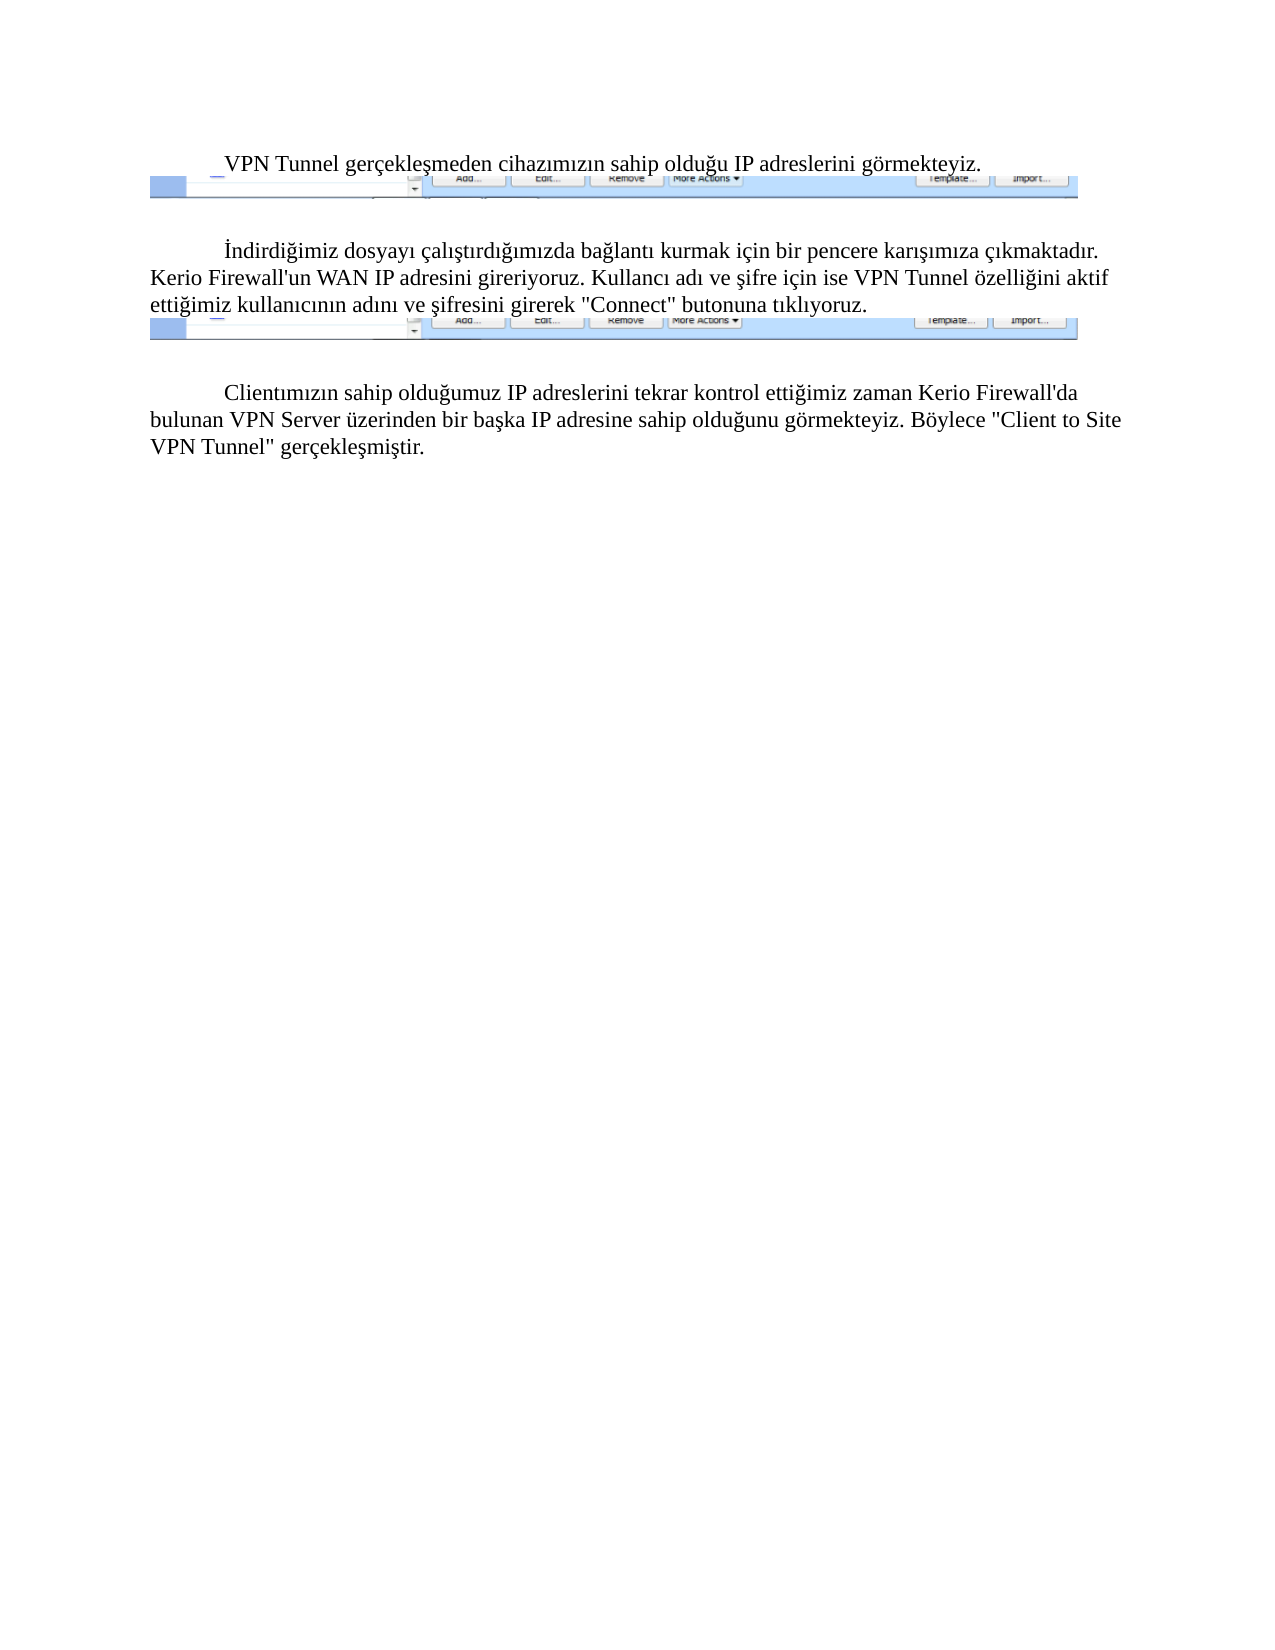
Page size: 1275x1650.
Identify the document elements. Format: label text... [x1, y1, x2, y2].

text İndirdiğimiz dosyayı çalıştırdığımızda bağlantı kurmak için bir pencere karışımıza çıkmaktadır. Kerio Firewall'un WAN IP adresini gireriyoruz. Kullancı adı ve şifre için ise VPN Tunnel özelliğini aktif ettiğimiz kullanıcının adını ve şifresini girerek "Connect" butonuna tıklıyoruz. [150, 237, 1125, 318]
text Clientımızın sahip olduğumuz IP adreslerini tekrar kontrol ettiğimiz zaman Kerio Firewall'da bulunan VPN Server üzerinden bir başka IP adresine sahip olduğunu görmekteyiz. Böylece "Client to Site VPN Tunnel" gerçekleşmiştir. [150, 378, 1125, 459]
text VPN Tunnel gerçekleşmeden cihazımızın sahip olduğu IP adreslerini görmekteyiz. [150, 150, 1125, 177]
